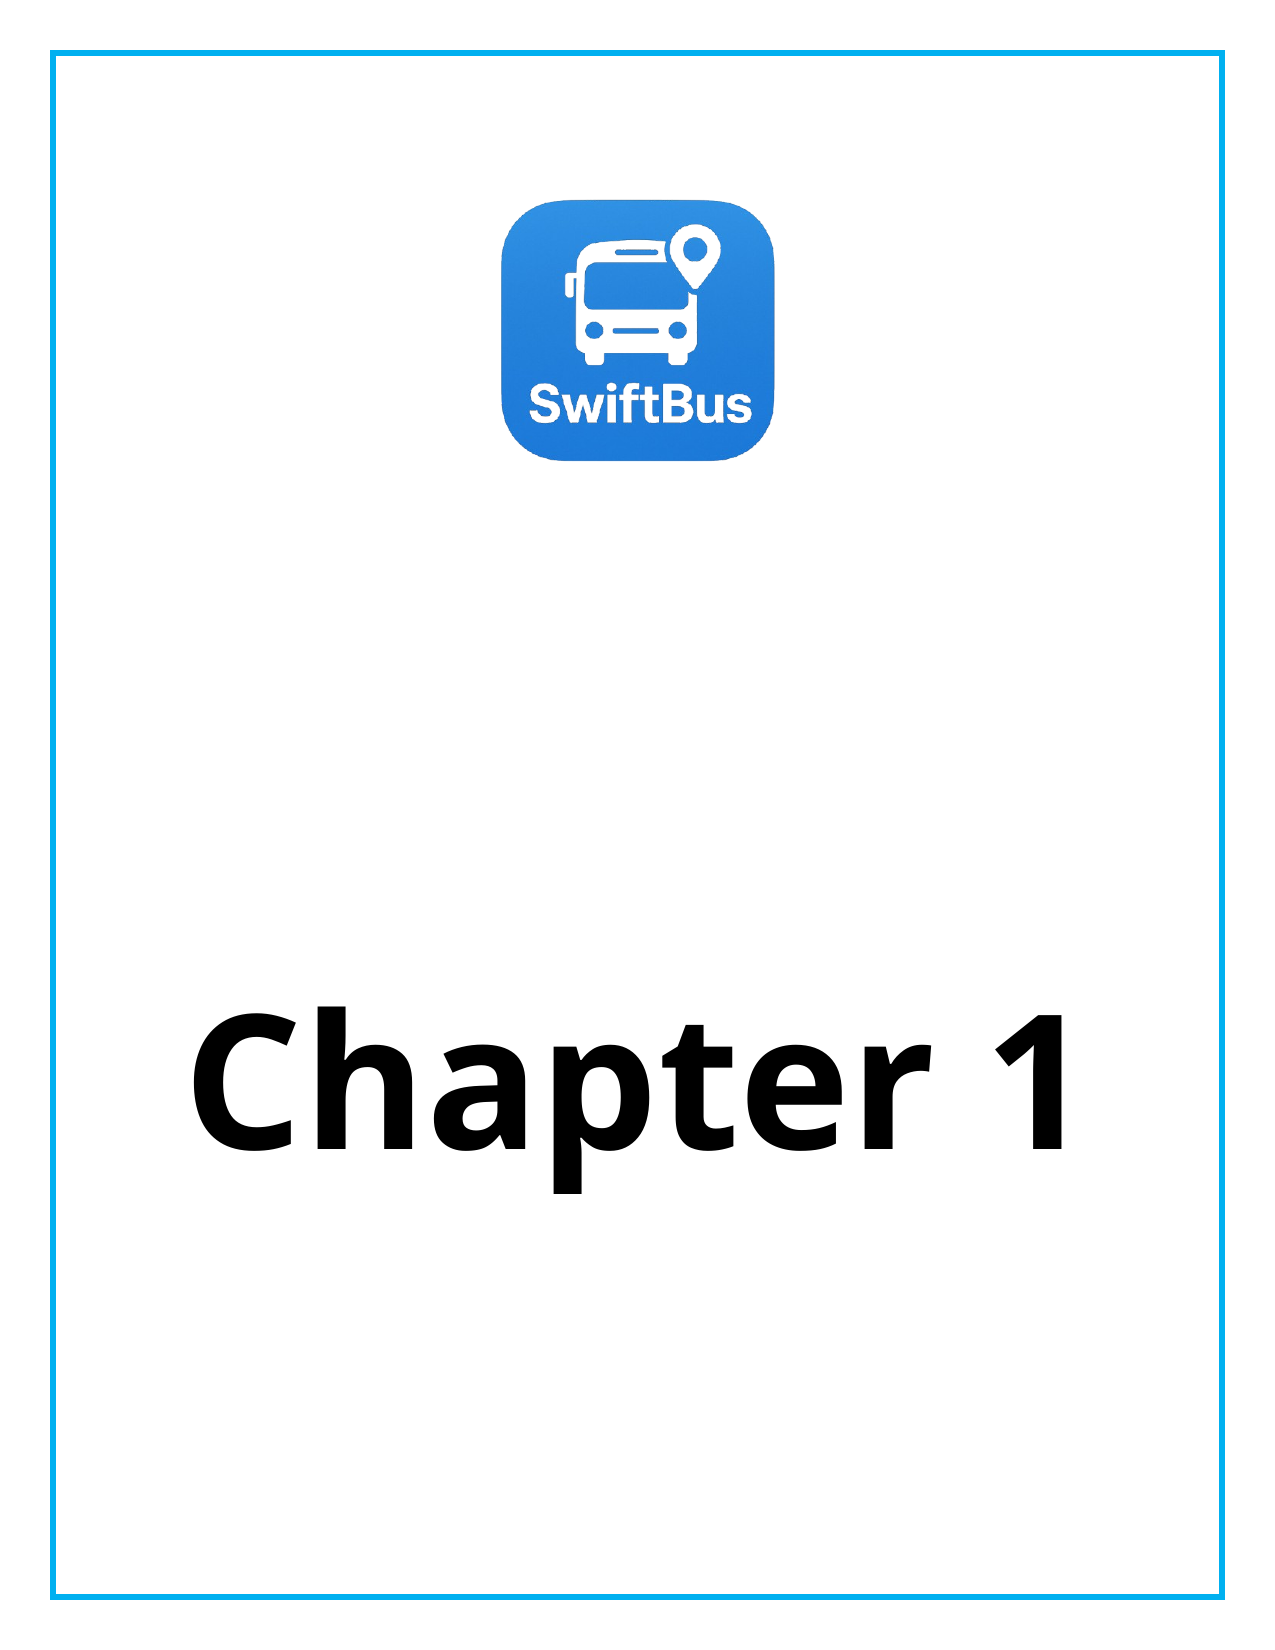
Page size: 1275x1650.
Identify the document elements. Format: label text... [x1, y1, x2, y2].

text Chapter 1 [150, 949, 1125, 1204]
picture [446, 150, 829, 523]
